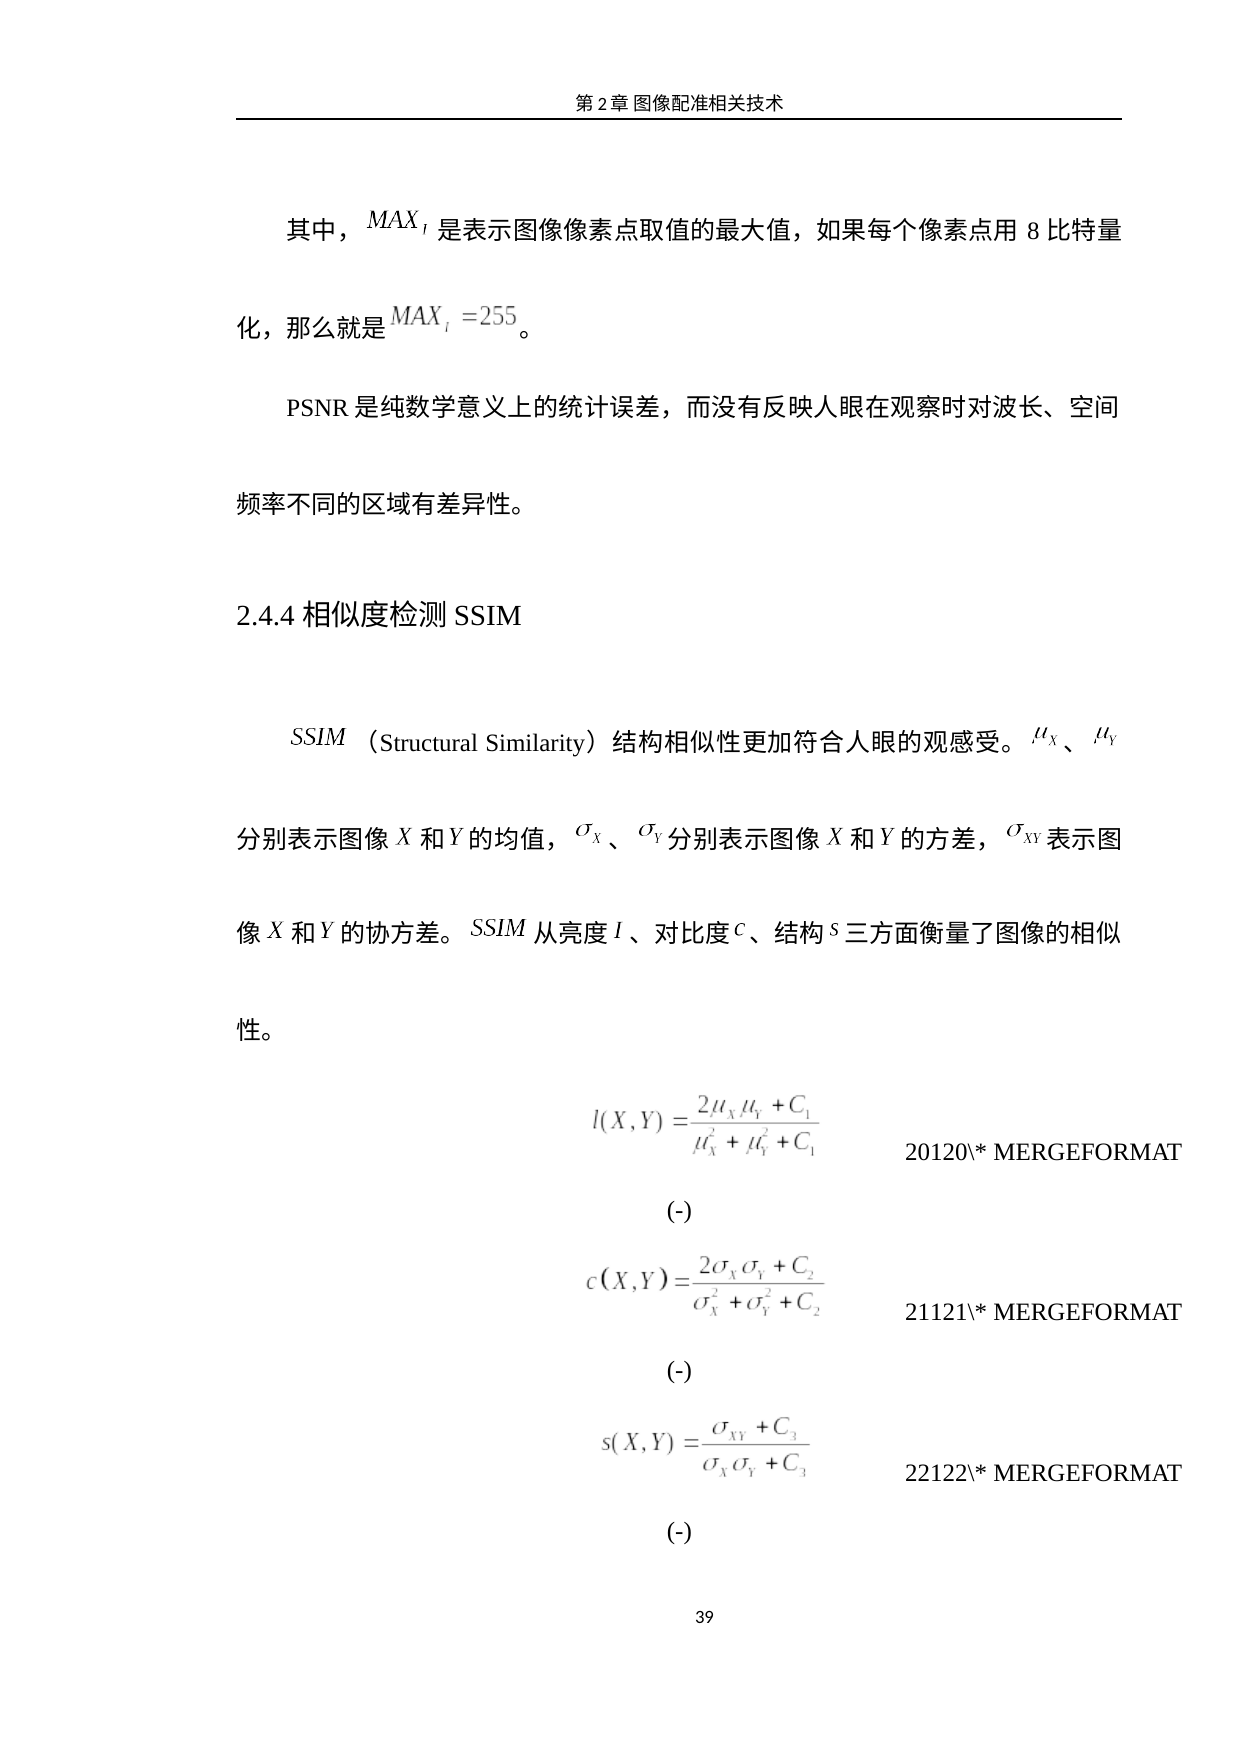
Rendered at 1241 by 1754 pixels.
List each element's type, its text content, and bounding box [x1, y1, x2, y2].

text 其中， 是表示图像像素点取值的最大值，如果每个像素点用 8 比特量化，那么就是。 [236, 192, 1122, 355]
text （Structural Similarity）结构相似性更加符合人眼的观感受。、分别表示图像和的均值，、分别表示图像和的方差，表示图像和的协方差。从亮度、对比度、结构三方面衡量了图像的相似性。 [236, 703, 1122, 1061]
subtitle 2.4.4 相似度检测SSIM [236, 581, 1122, 646]
list PSNR是纯数学意义上的统计误差，而没有反映人眼在观察时对波长、空间频率不同的区域有差异性。 [236, 373, 1122, 535]
